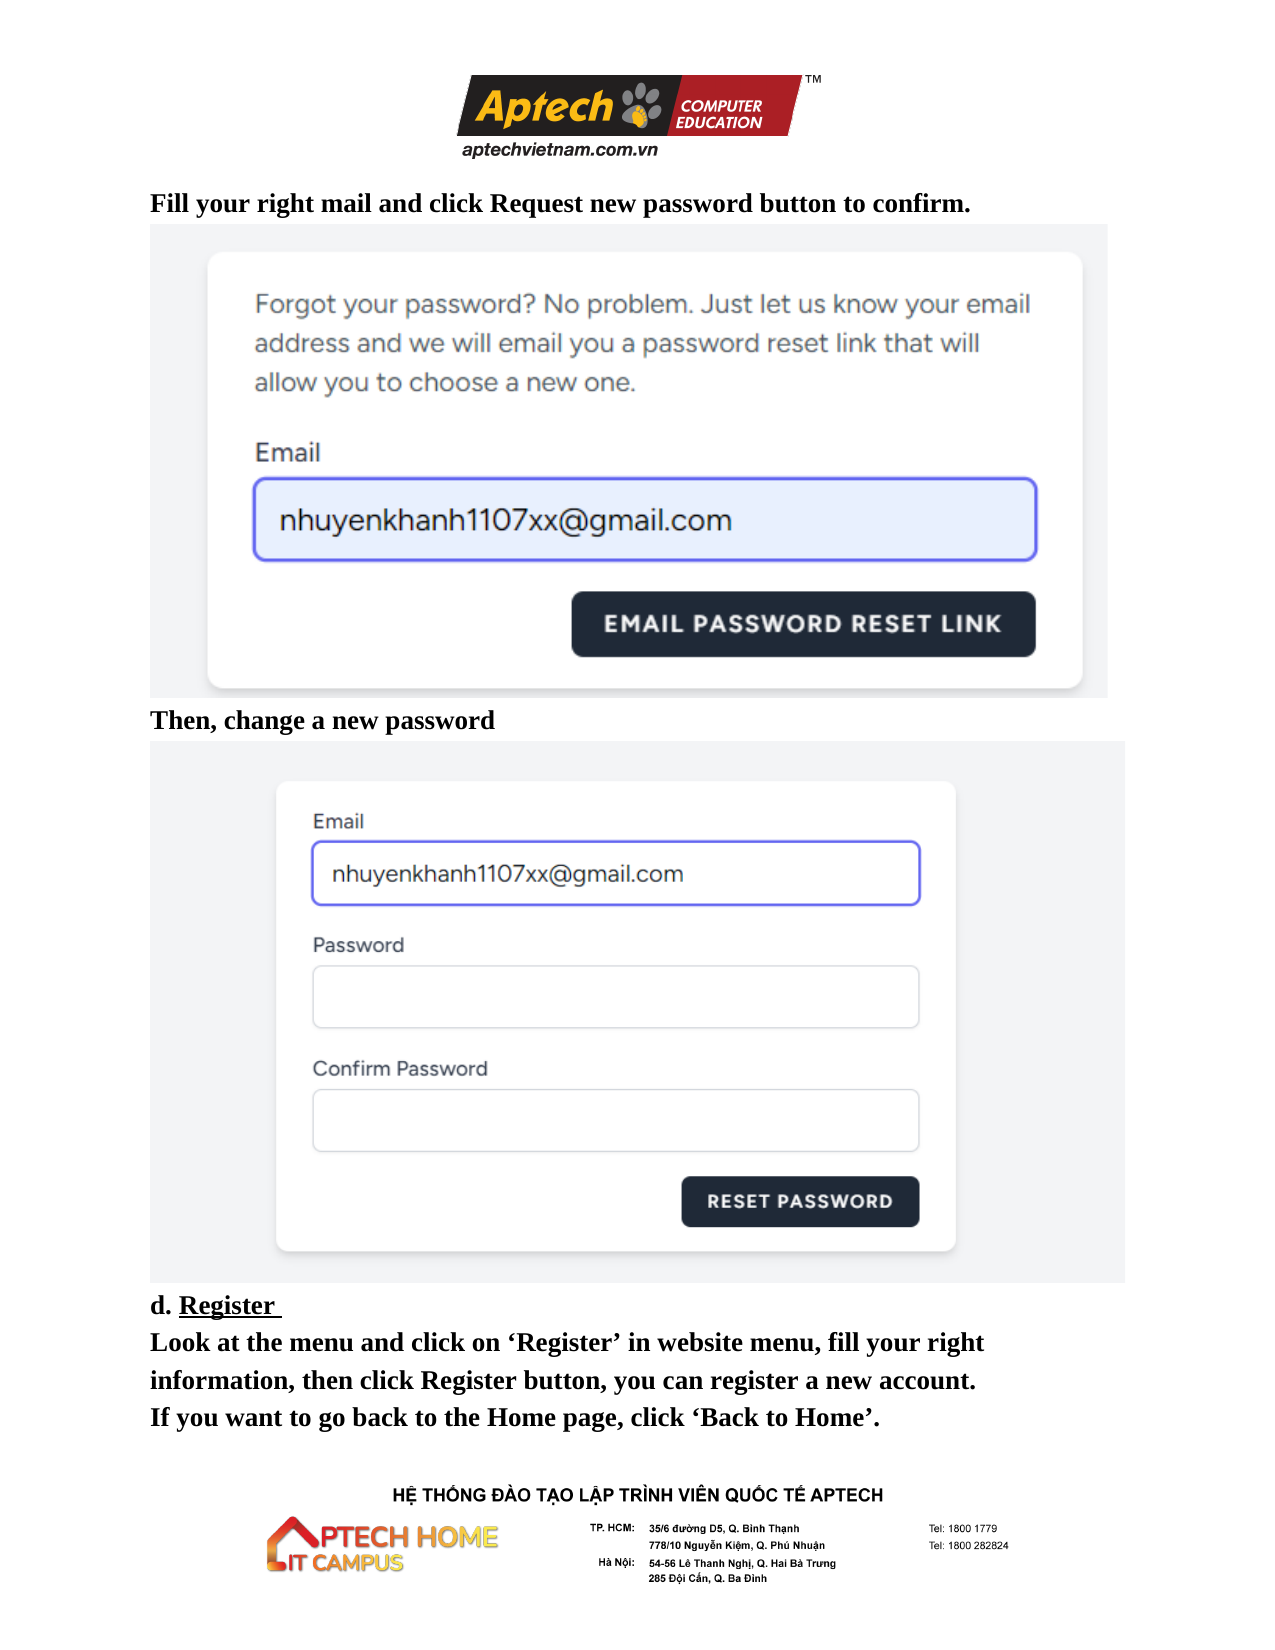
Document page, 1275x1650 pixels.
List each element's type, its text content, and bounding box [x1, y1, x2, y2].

list d. Register [150, 1283, 1125, 1320]
picture [150, 224, 1108, 698]
picture [251, 1482, 1024, 1586]
picture [150, 51, 1125, 150]
picture [150, 741, 1125, 1283]
list If you want to go back to the Home page, click ‘Back to Home’. [150, 1401, 1125, 1432]
list Look at the menu and click on ‘Register’ in website menu, fill your right information, then click Register button, you can register a new account. [150, 1326, 1125, 1395]
